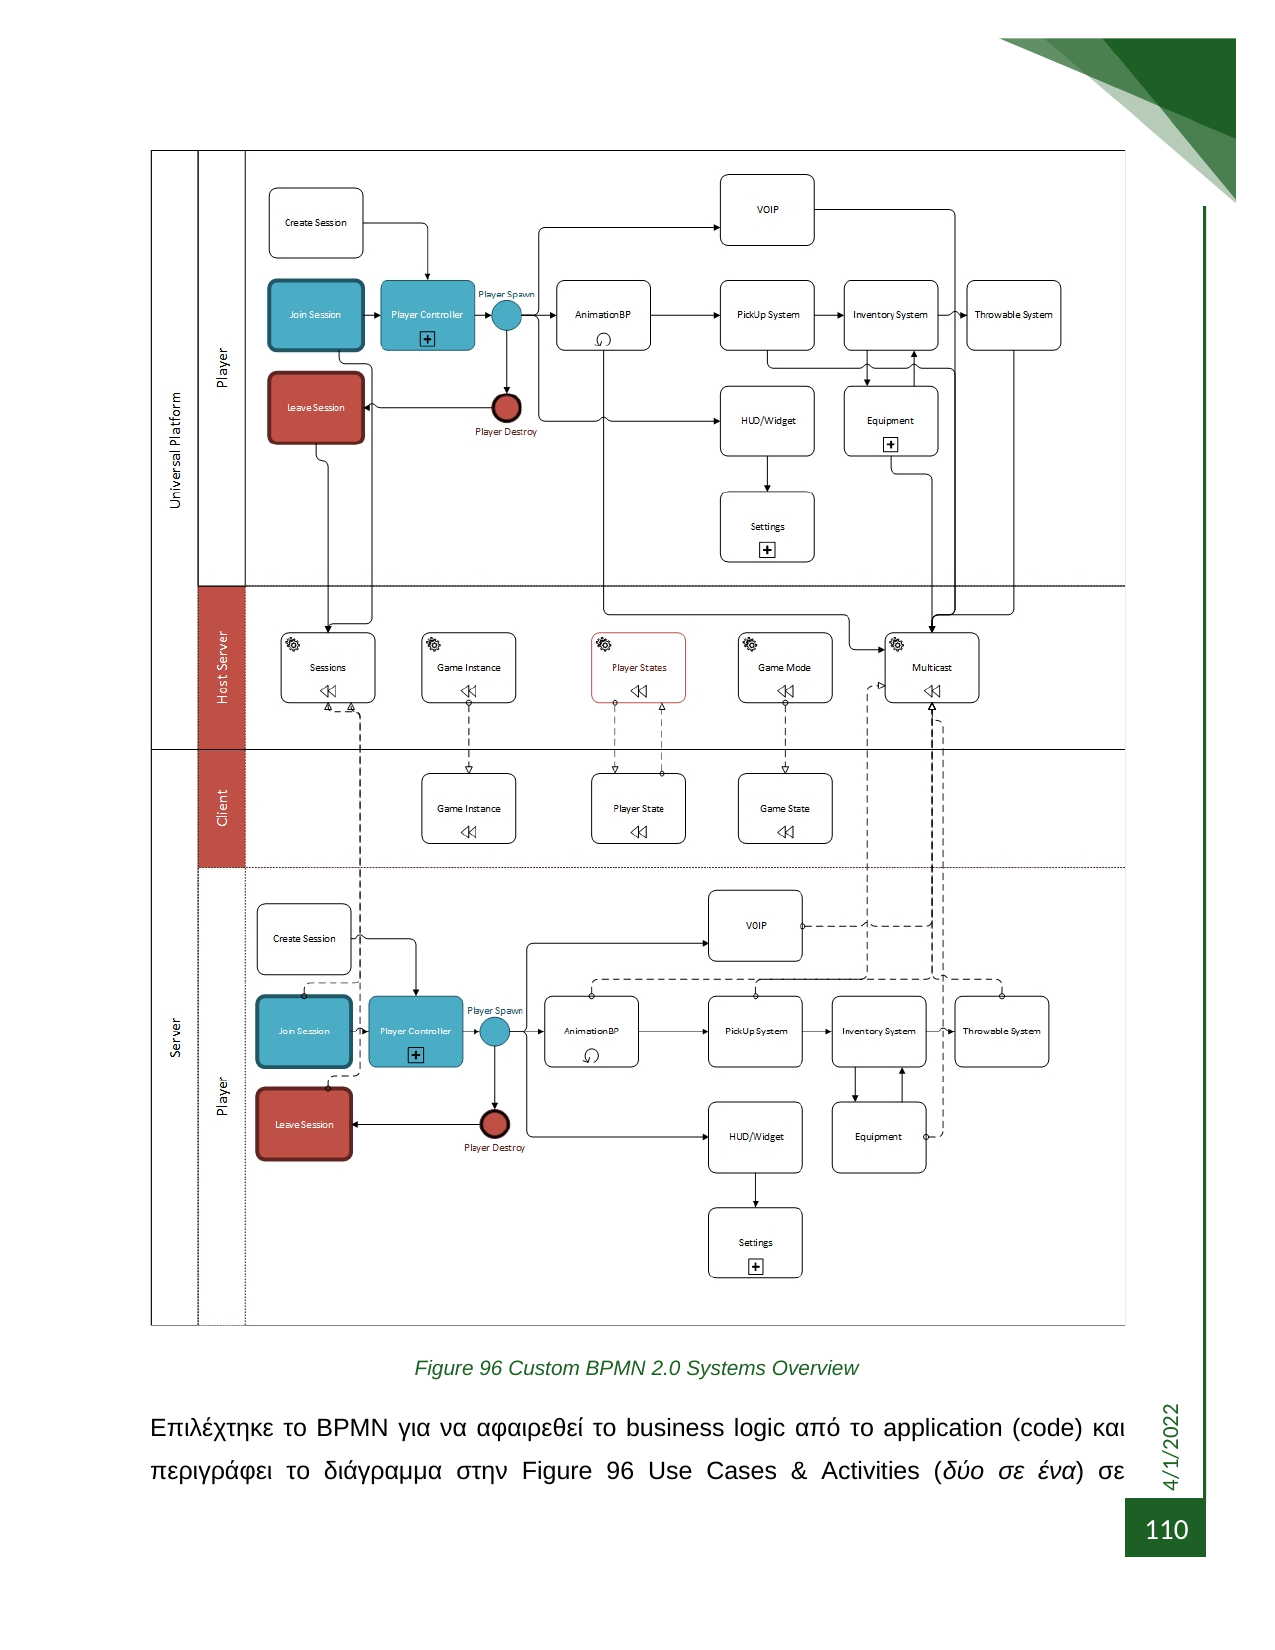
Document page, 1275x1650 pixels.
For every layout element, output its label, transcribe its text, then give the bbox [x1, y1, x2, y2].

picture [150, 38, 1236, 1326]
text Figure 97 Custom BPMN 2.0 Systems Overview [150, 1356, 1125, 1380]
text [150, 1412, 1125, 1484]
